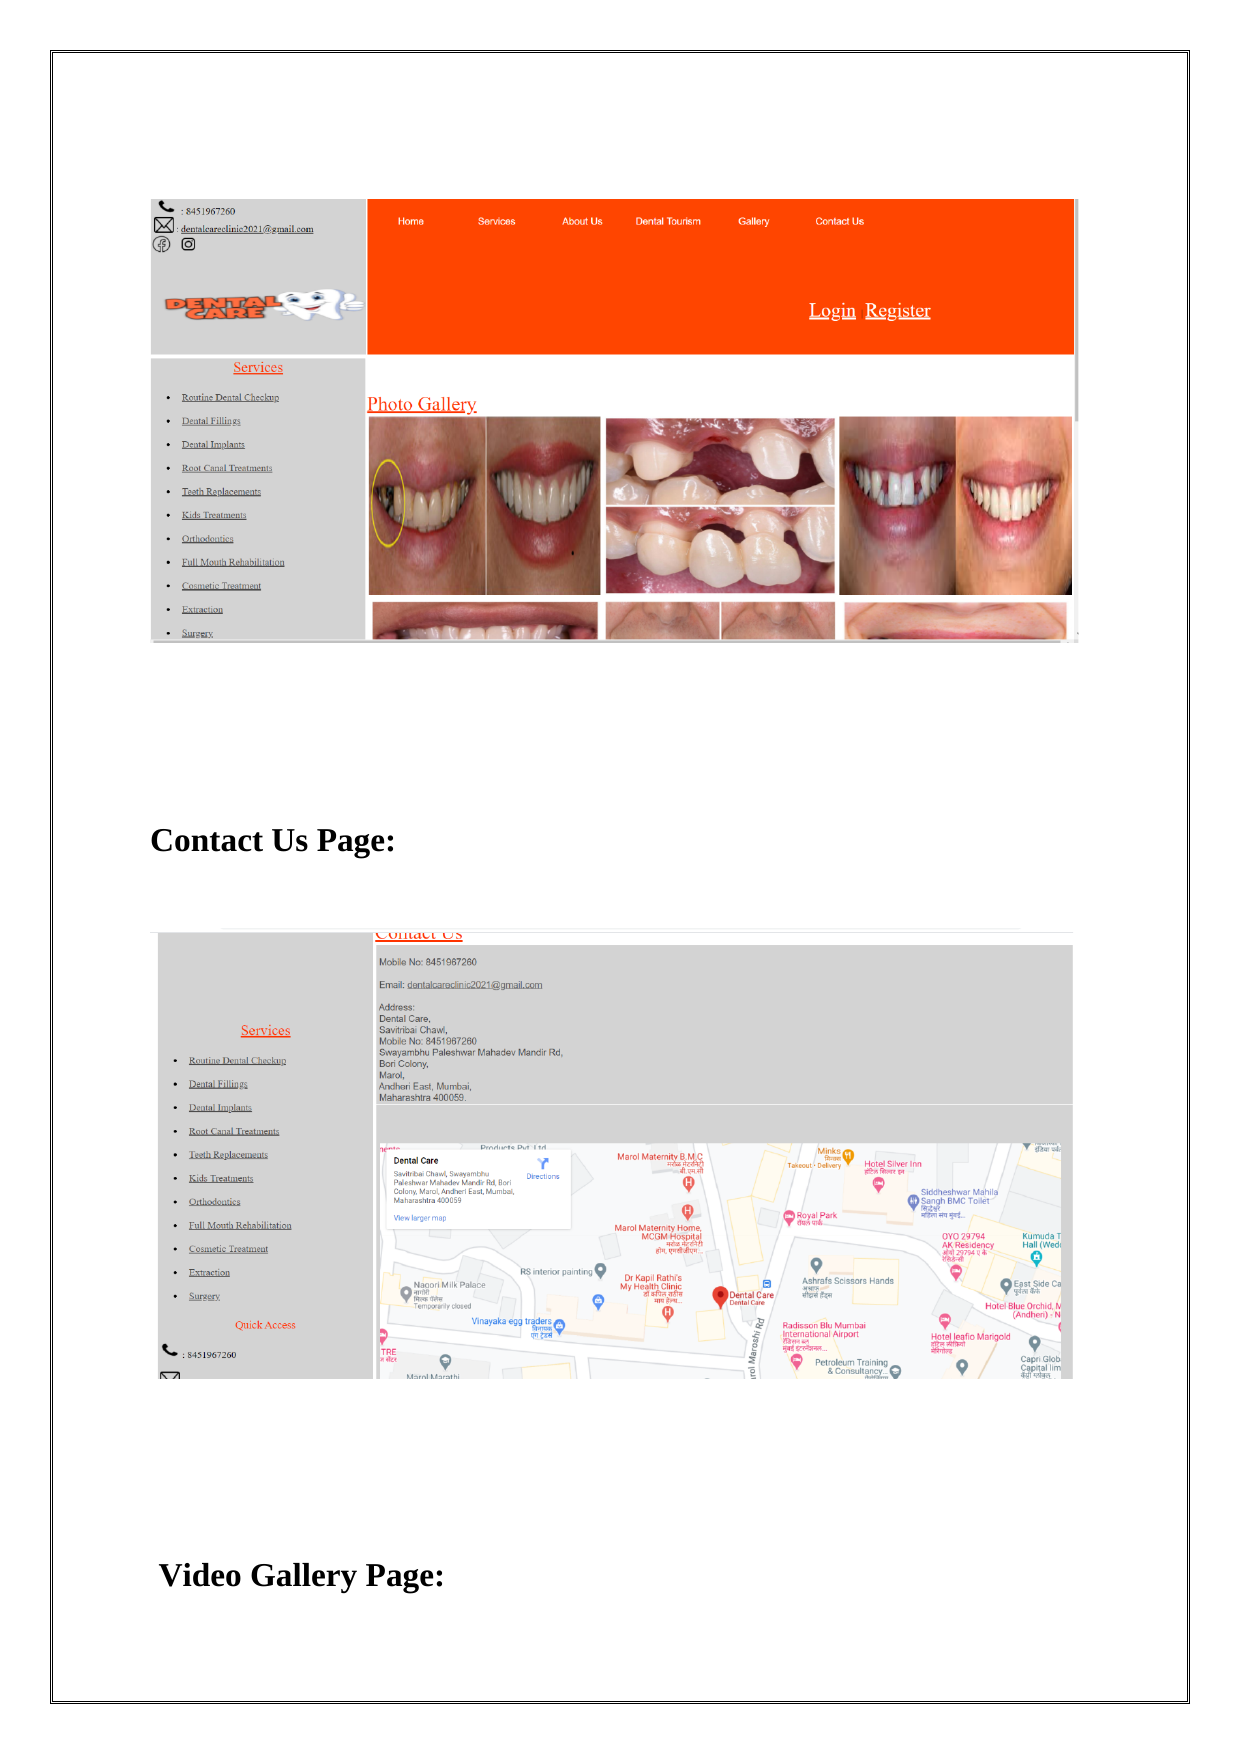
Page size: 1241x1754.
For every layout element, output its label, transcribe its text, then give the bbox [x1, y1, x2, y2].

picture [150, 199, 1079, 643]
picture [150, 928, 1074, 1379]
text Contact Us Page: [150, 820, 1128, 858]
text Video Gallery Page: [150, 1556, 1128, 1594]
